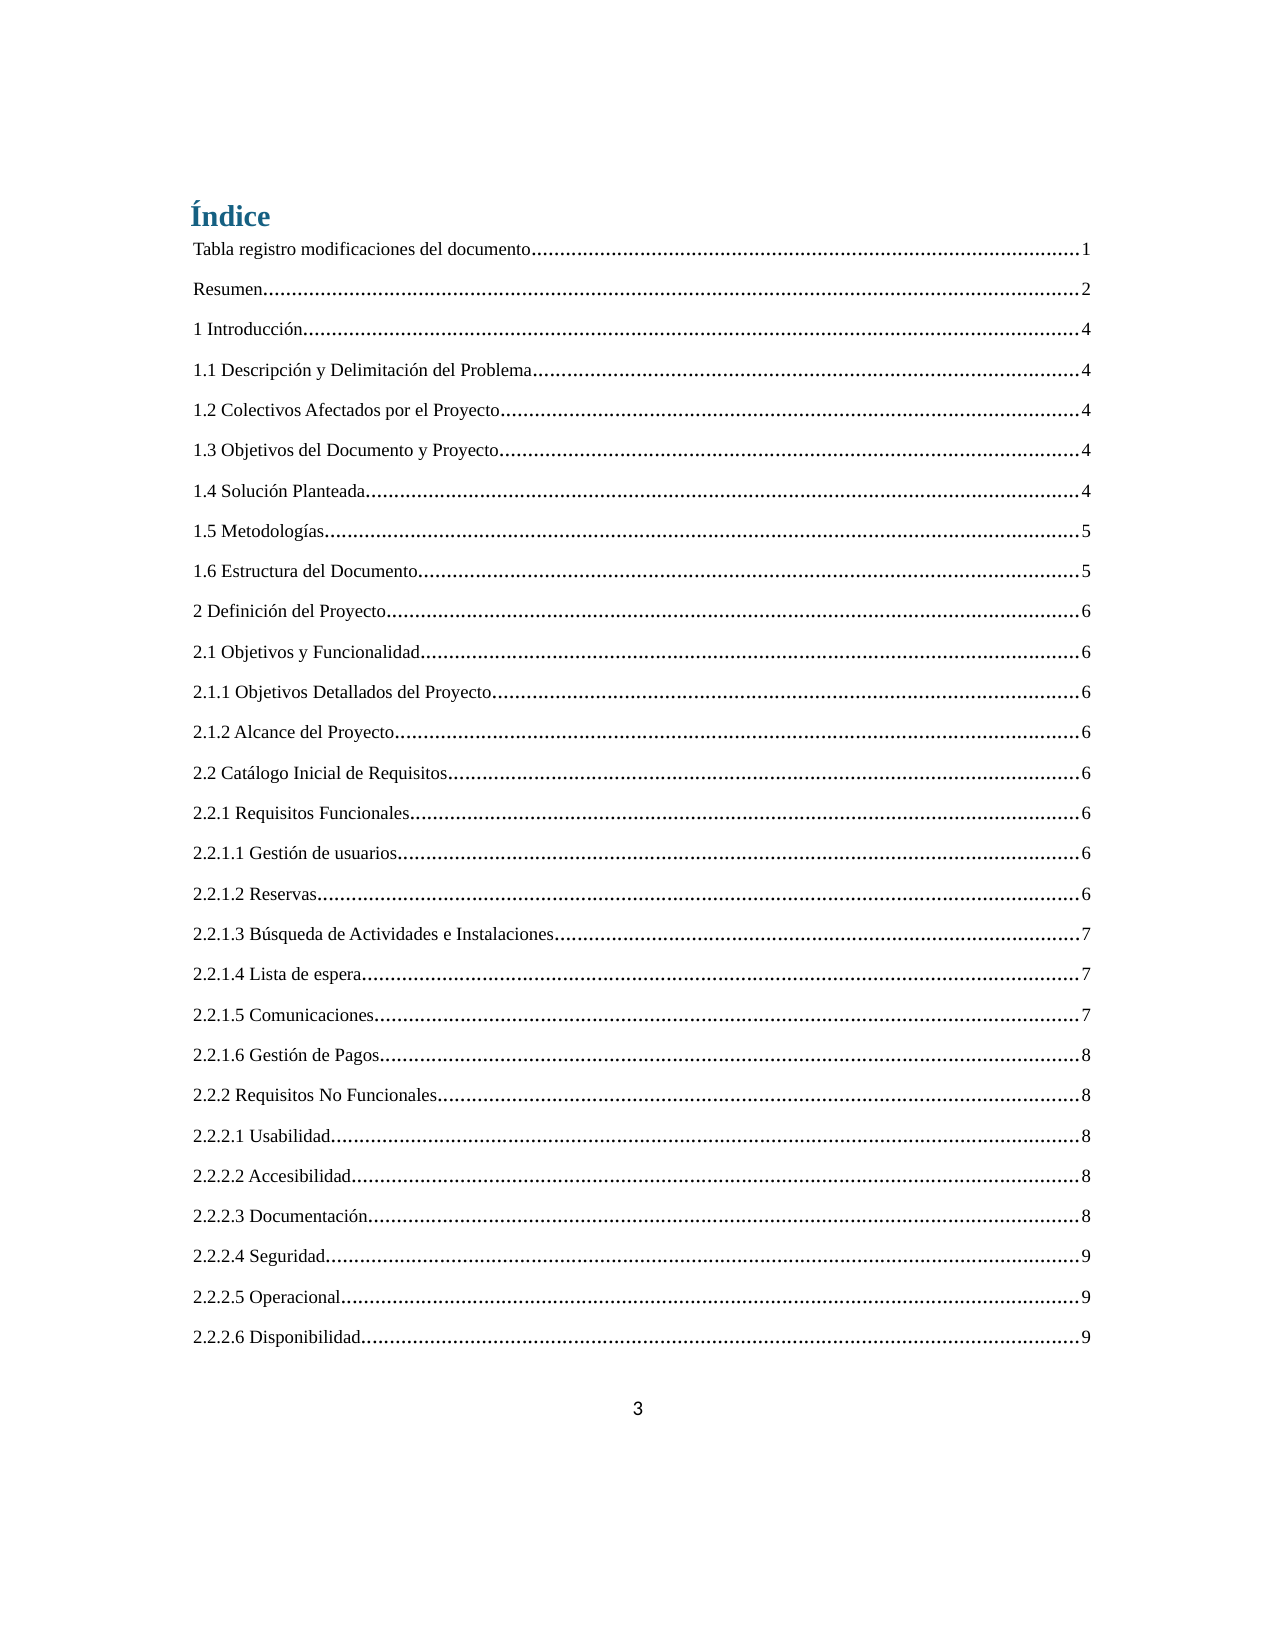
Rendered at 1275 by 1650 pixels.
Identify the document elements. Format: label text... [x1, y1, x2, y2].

text Índice [190, 198, 1091, 233]
